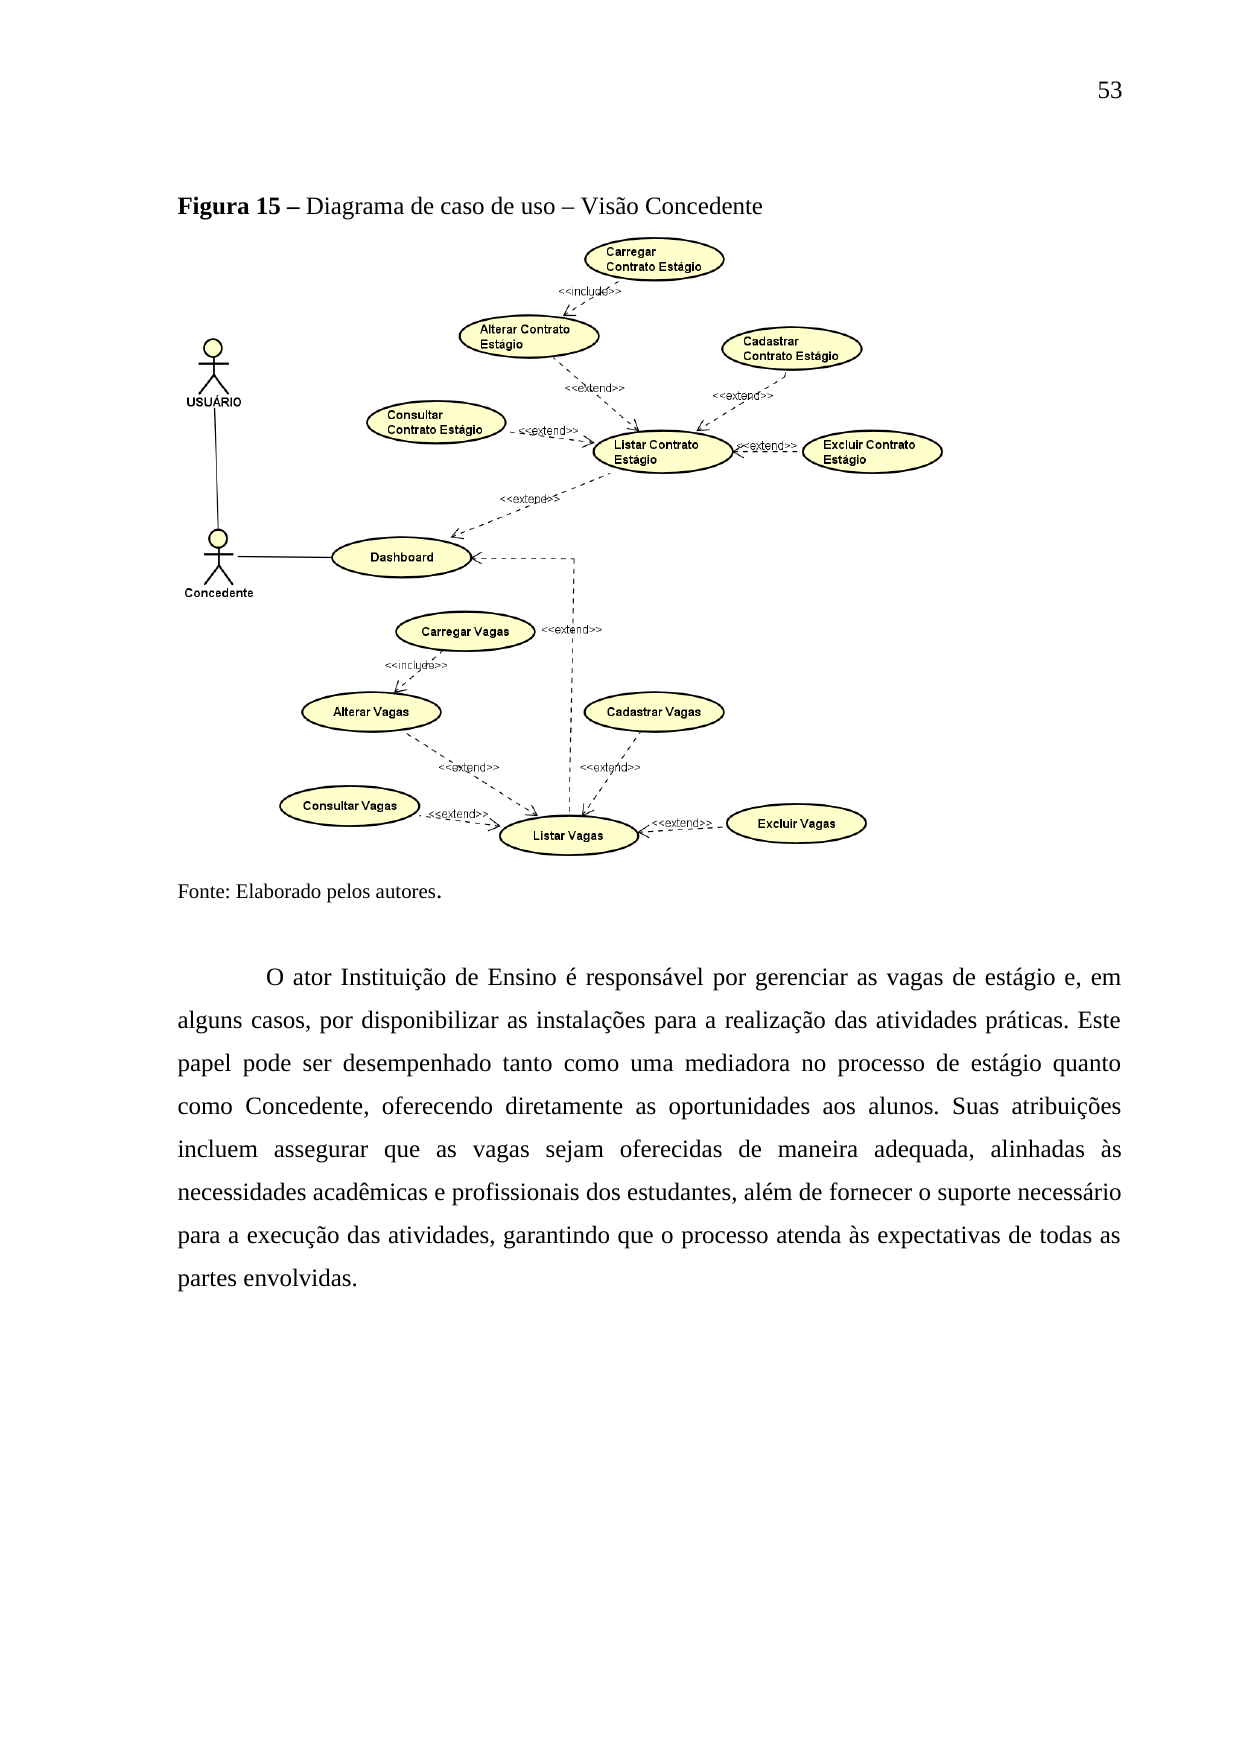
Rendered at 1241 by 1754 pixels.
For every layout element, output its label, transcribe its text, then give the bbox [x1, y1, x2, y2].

picture [177, 233, 947, 862]
text Fonte: Elaborado pelos autores. [177, 875, 1122, 904]
text O ator Instituição de Ensino é responsável por gerenciar as vagas de estágio e, em alguns casos, por disponibilizar as instalações para a realização das atividades práticas. Este papel pode ser desempenhado tanto como uma mediadora no processo de estágio quanto como Concedente, oferecendo diretamente as oportunidades aos alunos. Suas atribuições incluem assegurar que as vagas sejam oferecidas de maneira adequada, alinhadas às necessidades acadêmicas e profissionais dos estudantes, além de fornecer o suporte necessário para a execução das atividades, garantindo que o processo atenda às expectativas de todas as partes envolvidas. [177, 962, 1122, 1292]
text Figura – Diagrama de caso de uso – Visão Concedente [177, 191, 1122, 219]
